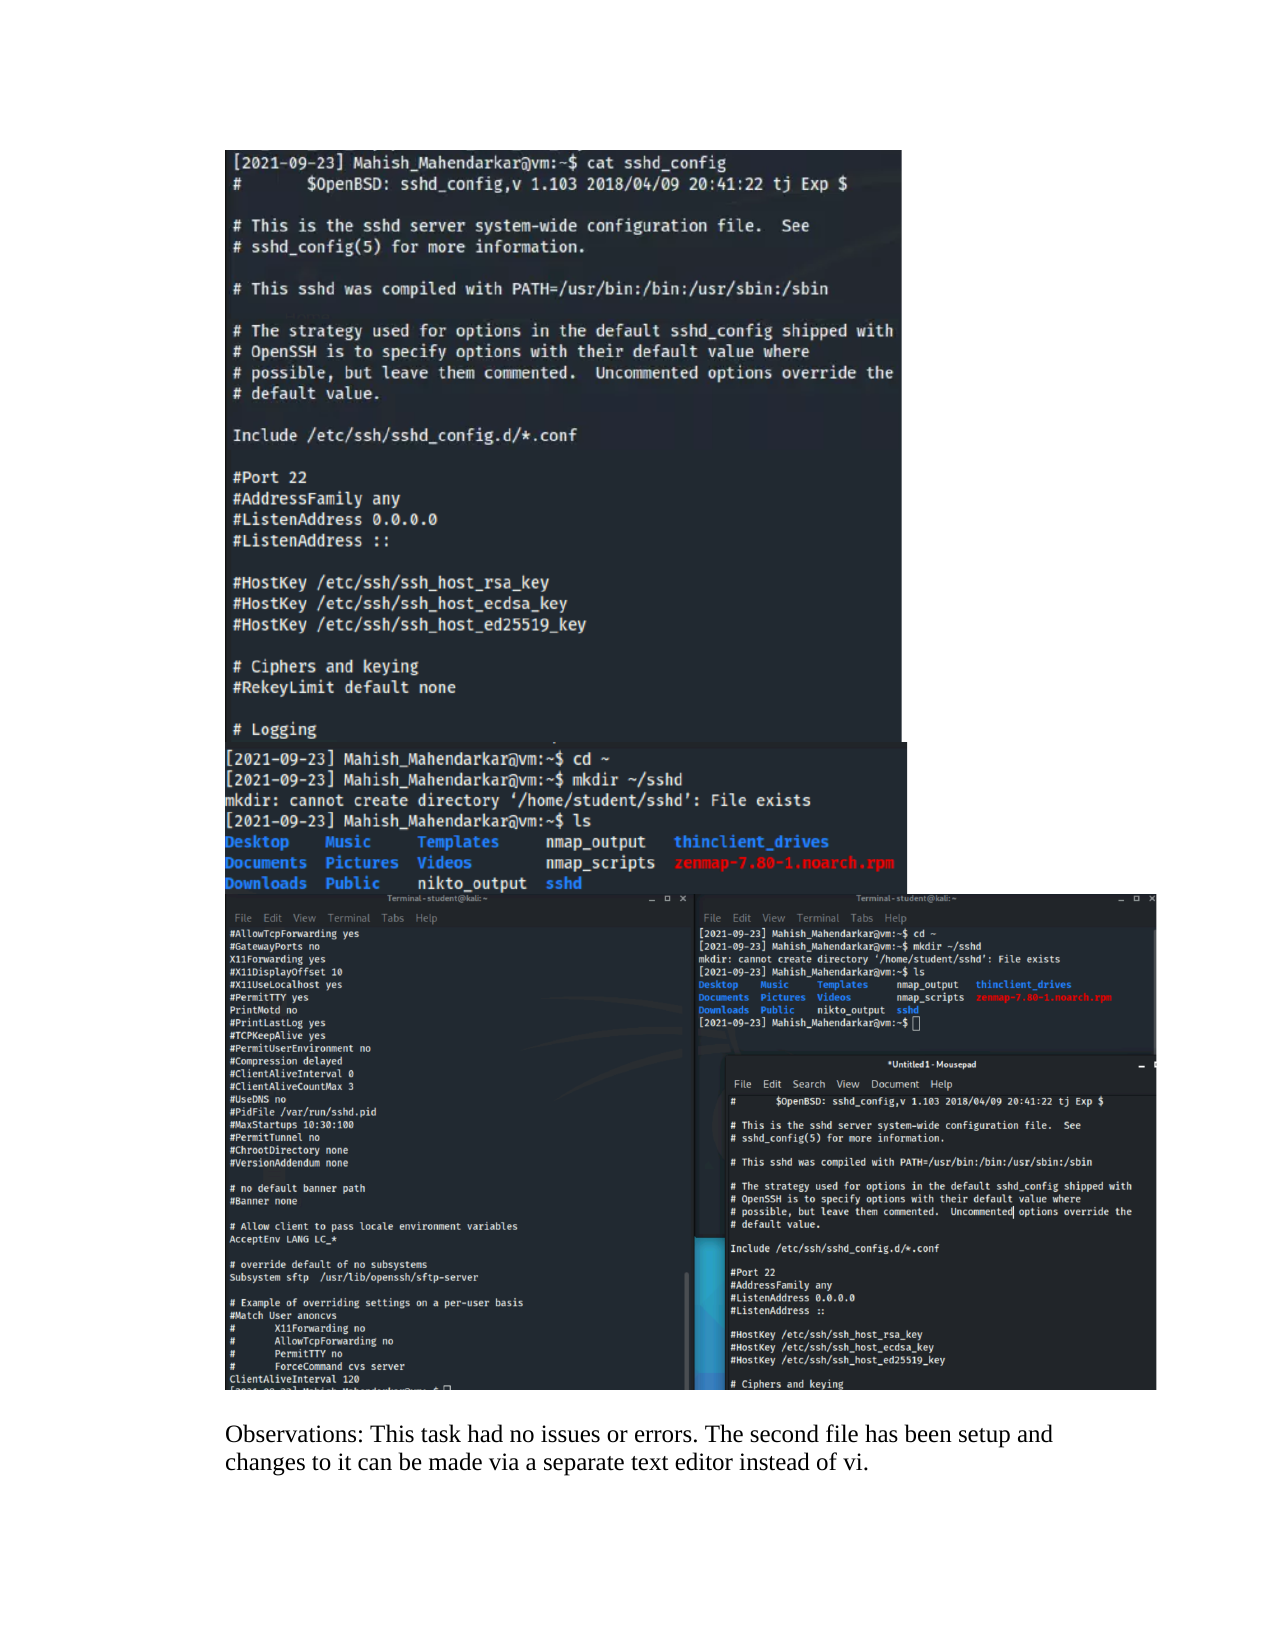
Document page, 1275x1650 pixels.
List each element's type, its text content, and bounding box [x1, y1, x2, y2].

list Observations: This task had no issues or errors. The second file has been setup and changes to it can be made via a separate text editor instead of vi. [225, 1419, 1125, 1476]
picture [225, 150, 1157, 1390]
